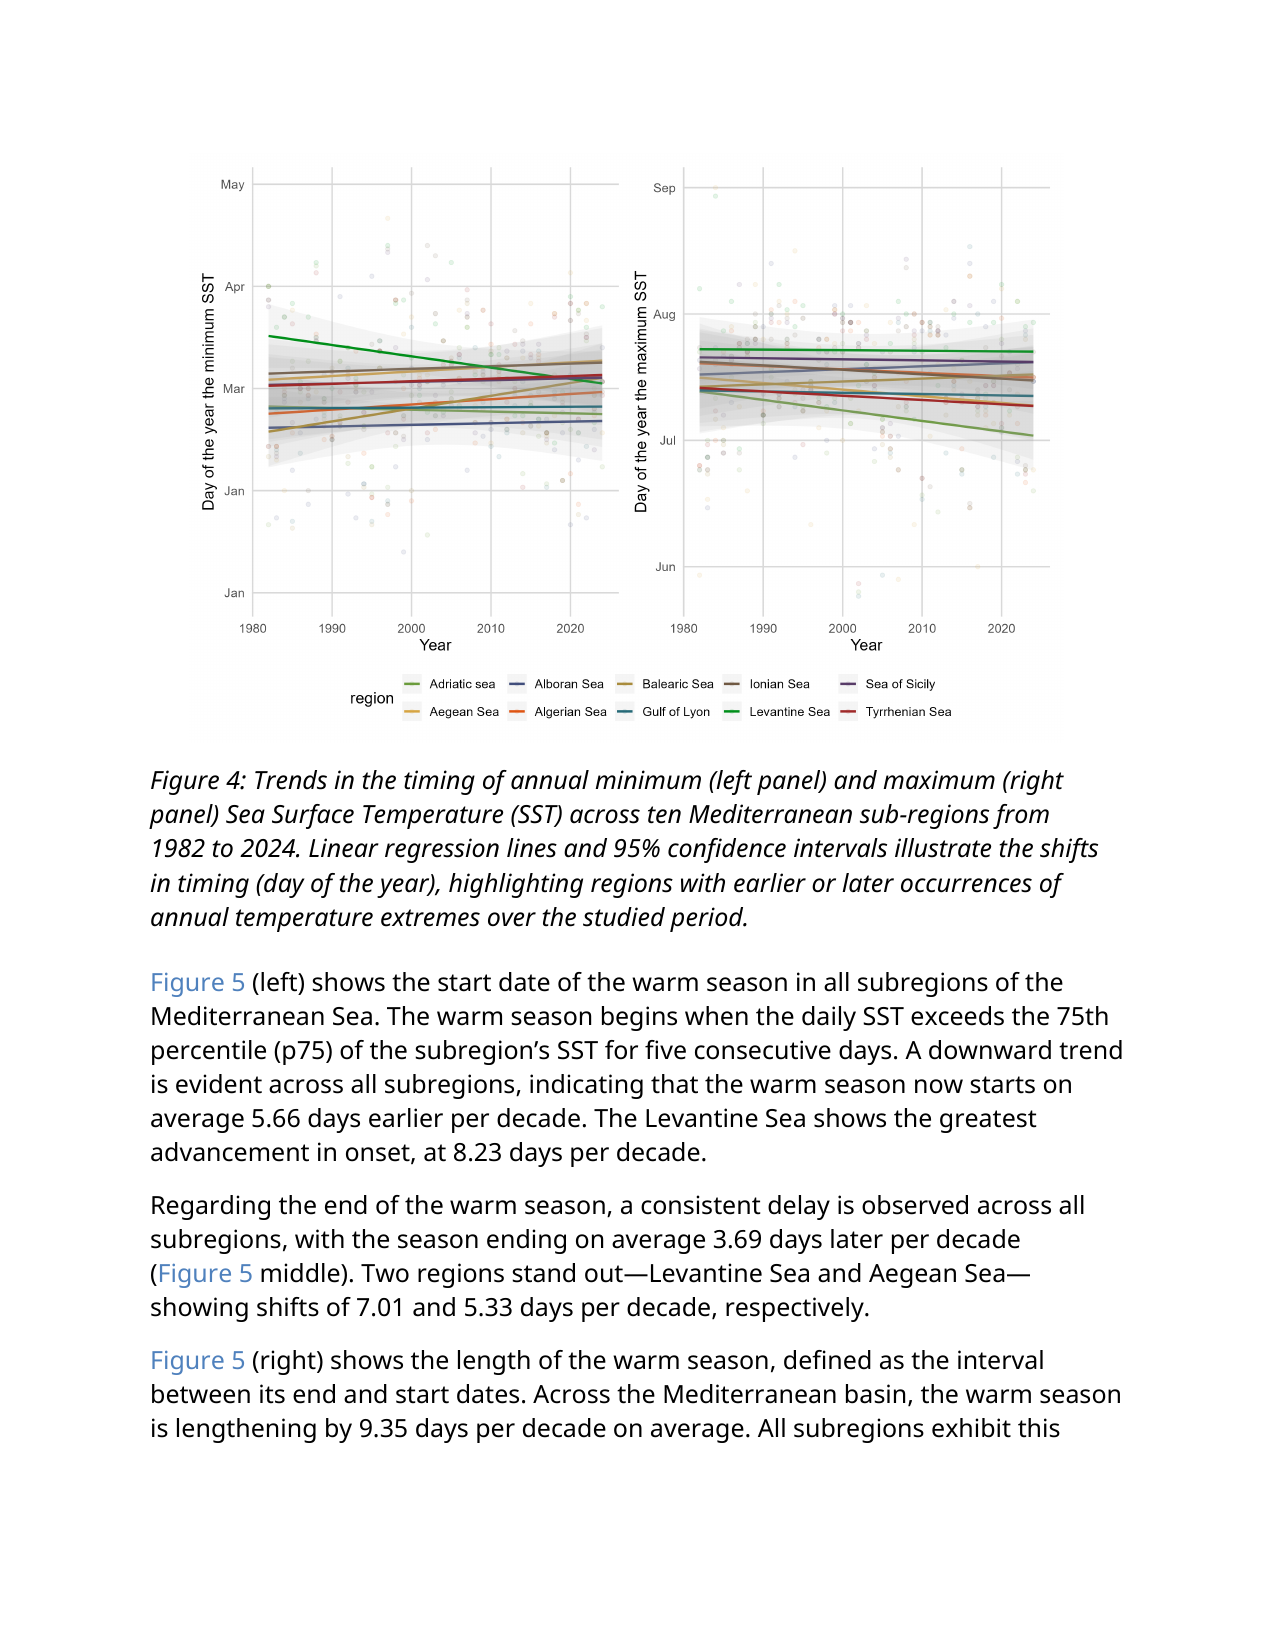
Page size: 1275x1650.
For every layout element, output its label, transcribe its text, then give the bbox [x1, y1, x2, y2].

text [150, 1343, 1125, 1445]
table_header Figure 4: Trends in the timing of annual minimum (left panel) and maximum (right panel) Sea Surface Temperature (SST) across ten Mediterranean sub-regions from 1982 to 2024. Linear regression lines and 95% confidence intervals illustrate the shifts in timing (day of the year), highlighting regions with earlier or later occurrences of annual temperature extremes over the studied period. [139, 150, 1114, 946]
text Figure 5 (left) shows the start date of the warm season in all subregions of the Mediterranean Sea. The warm season begins when the daily SST exceeds the 75th percentile (p75) of the subregion’s SST for five consecutive days. A downward trend is evident across all subregions, indicating that the warm season now starts on average 5.66 days earlier per decade. The Levantine Sea shows the greatest advancement in onset, at 8.23 days per decade. [150, 964, 1125, 1169]
text Regarding the end of the warm season, a consistent delay is observed across all subregions, with the season ending on average 3.69 days later per decade (Figure 5 middle). Two regions stand out—Levantine Sea and Aegean Sea— showing shifts of 7.01 and 5.33 days per decade, respectively. [150, 1188, 1125, 1324]
picture [188, 153, 1064, 743]
